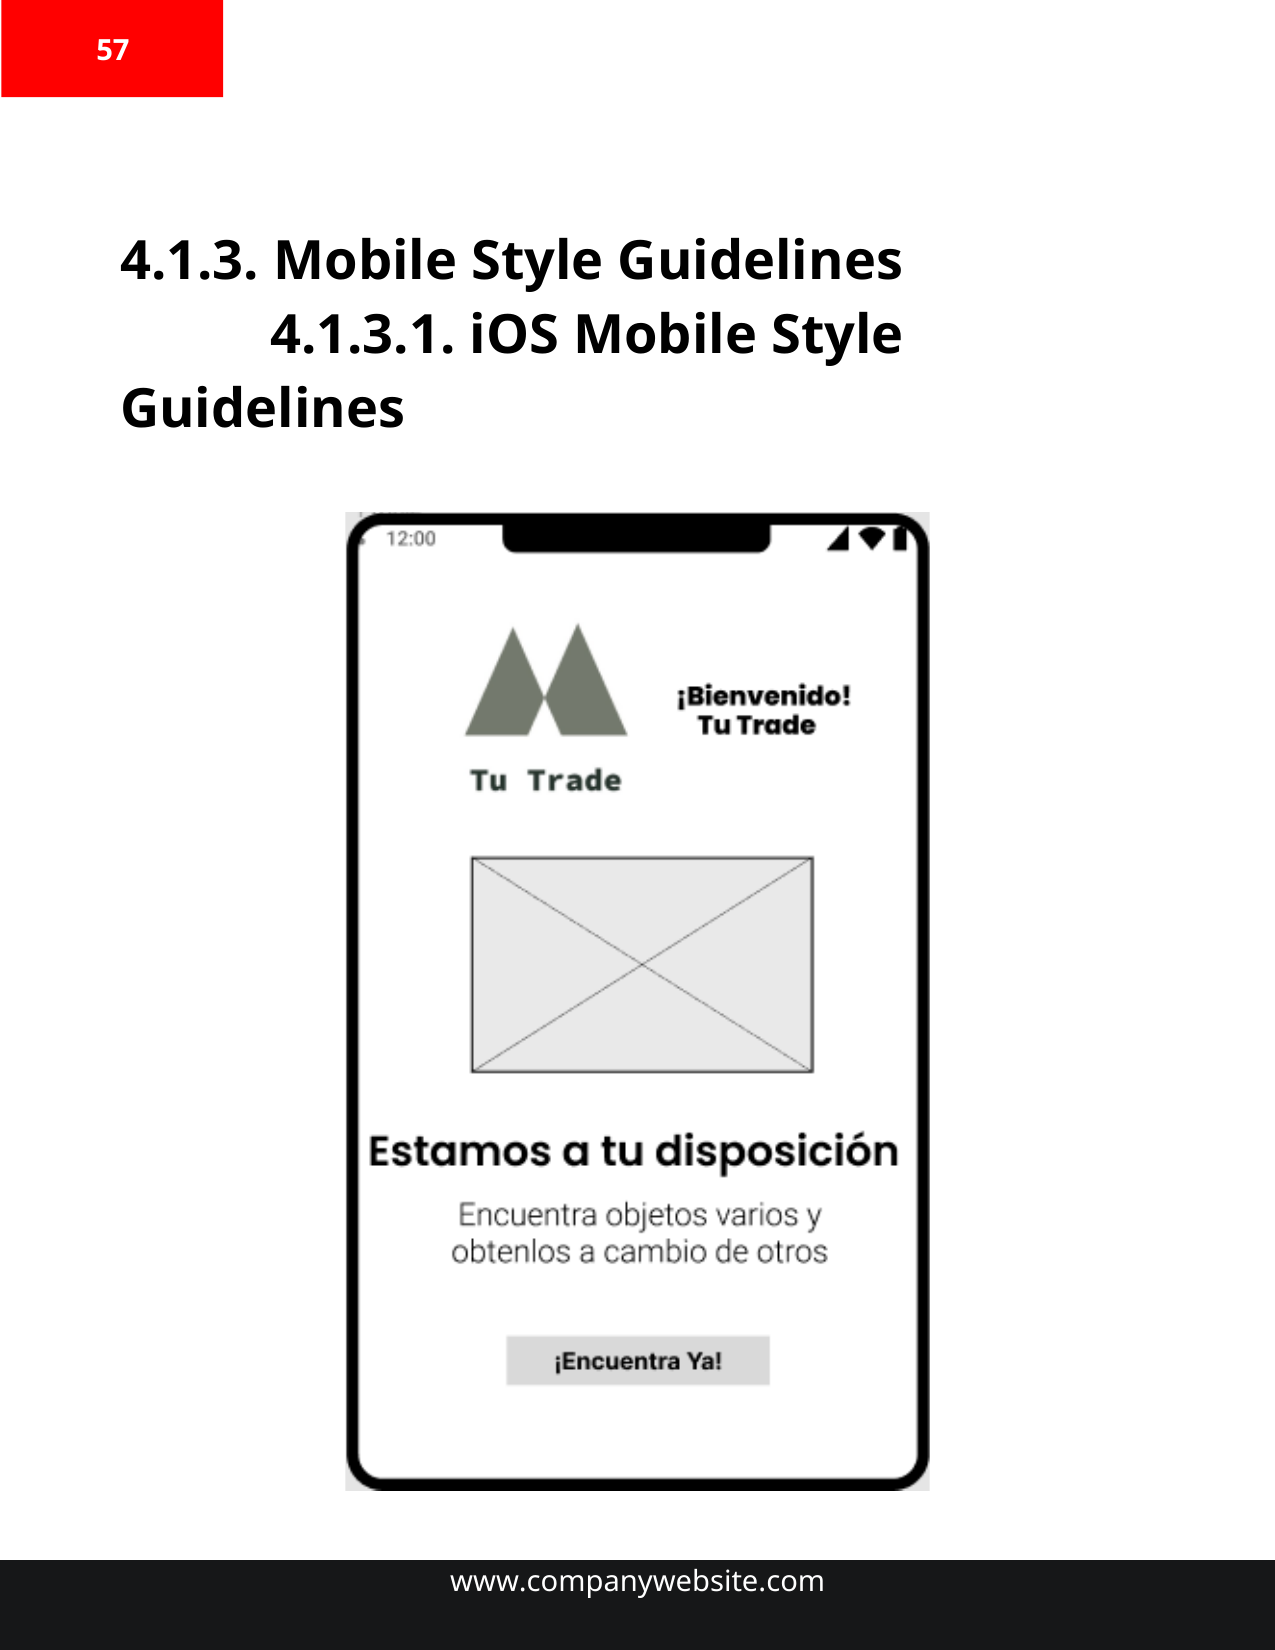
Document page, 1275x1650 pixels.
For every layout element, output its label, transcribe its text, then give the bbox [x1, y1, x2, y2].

text 4.1.3. Mobile Style Guidelines 4.1.3.1. iOS Mobile Style Guidelines [120, 222, 1155, 443]
picture [345, 512, 930, 1491]
